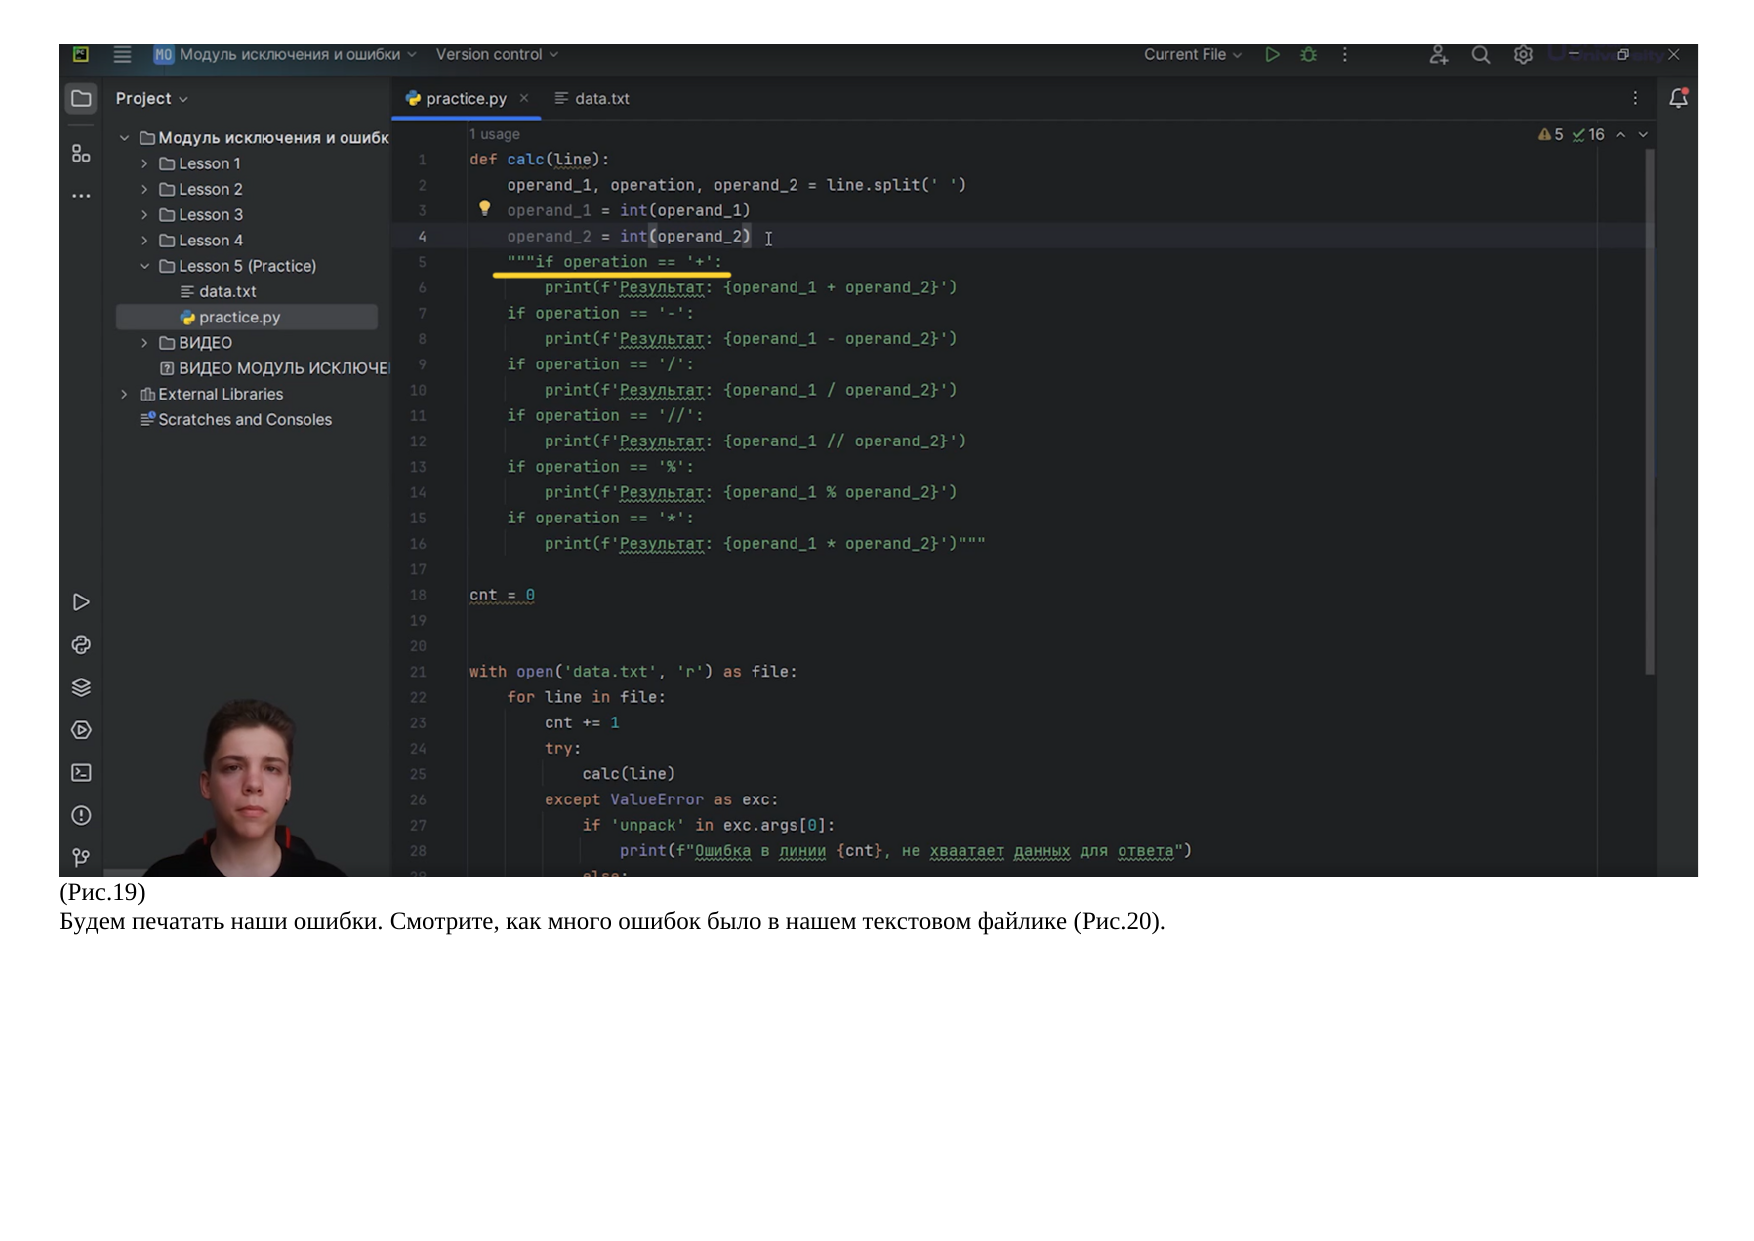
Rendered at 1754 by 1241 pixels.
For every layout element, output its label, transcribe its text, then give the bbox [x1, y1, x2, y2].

text Будем печатать наши ошибки. Смотрите, как много ошибок было в нашем текстовом файлике (Рис.20). [59, 906, 1698, 934]
text (Рис.19) [59, 877, 1698, 906]
picture [59, 44, 1699, 877]
